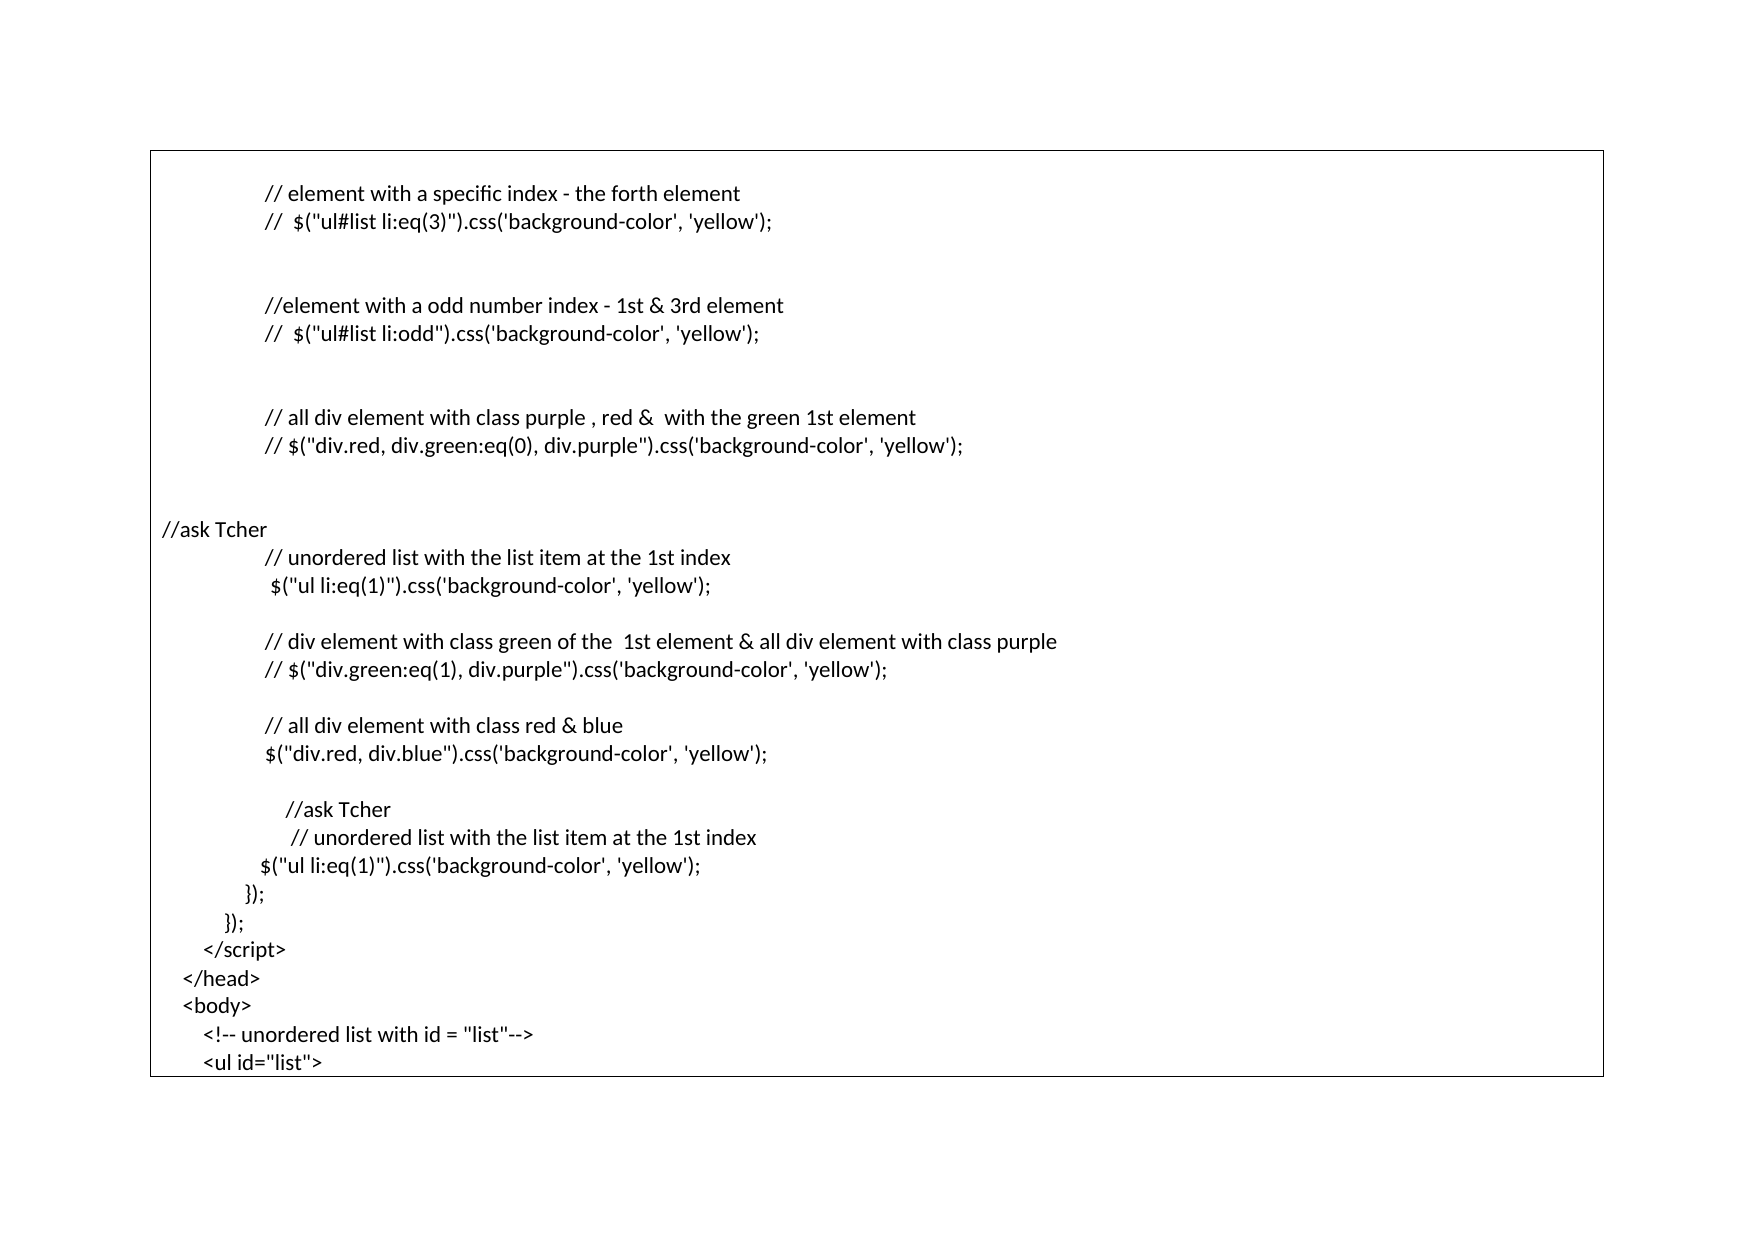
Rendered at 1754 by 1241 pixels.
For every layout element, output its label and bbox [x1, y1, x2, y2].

table_header [151, 151, 1603, 1076]
